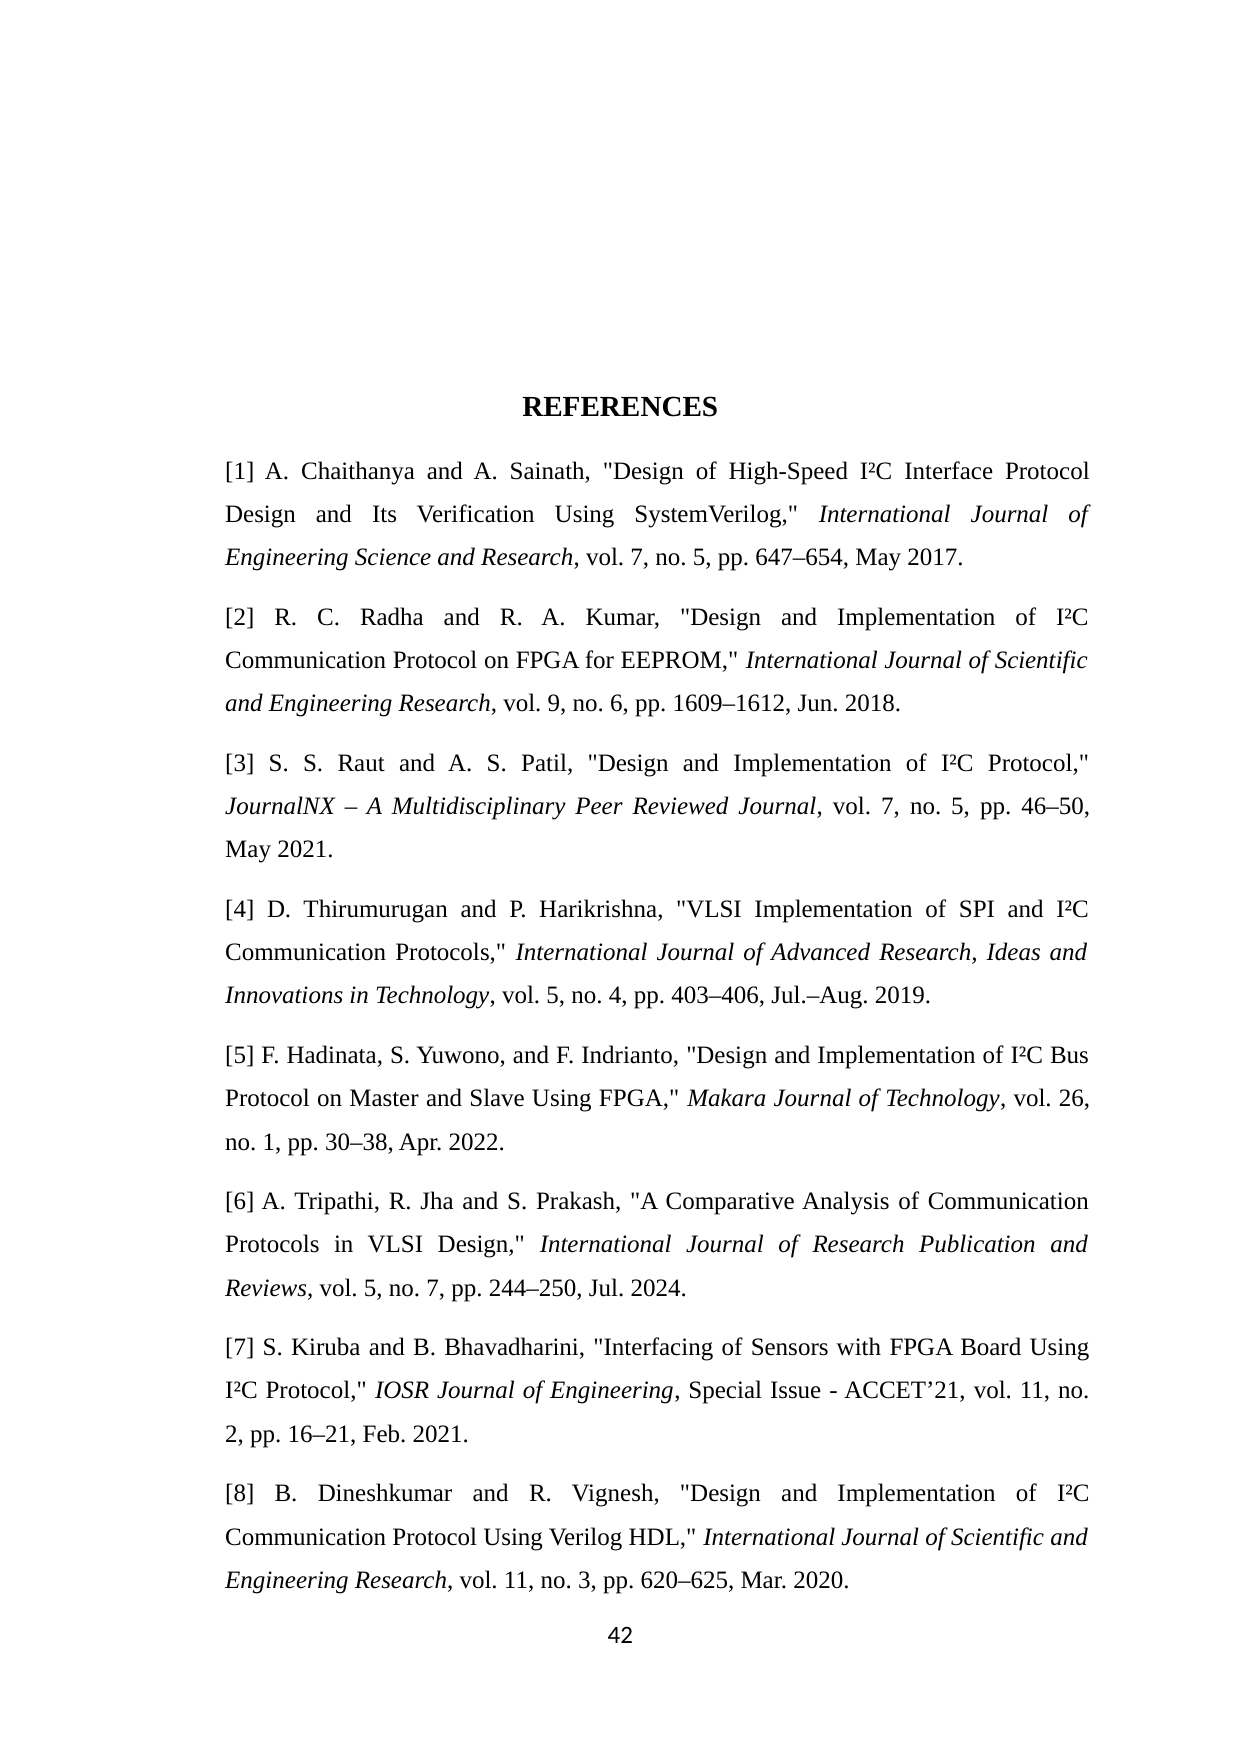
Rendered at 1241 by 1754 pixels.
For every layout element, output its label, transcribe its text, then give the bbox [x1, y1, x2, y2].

text [3] S. S. Raut and A. S. Patil, "Design and Implementation of I²C Protocol," JournalNX – A Multidisciplinary Peer Reviewed Journal, vol. 7, no. 5, pp. 46–50, May 2021. [225, 748, 1090, 863]
text [2] R. C. Radha and R. A. Kumar, "Design and Implementation of I²C Communication Protocol on FPGA for EEPROM," International Journal of Scientific and Engineering Research, vol. 9, no. 6, pp. 1609–1612, Jun. 2018. [225, 602, 1090, 717]
text [6] A. Tripathi, R. Jha and S. Prakash, "A Comparative Analysis of Communication Protocols in VLSI Design," International Journal of Research Publication and Reviews, vol. 5, no. 7, pp. 244–250, Jul. 2024. [225, 1186, 1090, 1301]
text [7] S. Kiruba and B. Bhavadharini, "Interfacing of Sensors with FPGA Board Using I²C Protocol," IOSR Journal of Engineering, Special Issue - ACCET’21, vol. 11, no. 2, pp. 16–21, Feb. 2021. [225, 1332, 1090, 1447]
text [5] F. Hadinata, S. Yuwono, and F. Indrianto, "Design and Implementation of I²C Bus Protocol on Master and Slave Using FPGA," Makara Journal of Technology, vol. 26, no. 1, pp. 30–38, Apr. 2022. [225, 1040, 1090, 1155]
text [8] B. Dineshkumar and R. Vignesh, "Design and Implementation of I²C Communication Protocol Using Verilog HDL," International Journal of Scientific and Engineering Research, vol. 11, no. 3, pp. 620–625, Mar. 2020. [225, 1478, 1090, 1593]
text REFERENCES [150, 389, 1090, 423]
text [4] D. Thirumurugan and P. Harikrishna, "VLSI Implementation of SPI and I²C Communication Protocols," International Journal of Advanced Research, Ideas and Innovations in Technology, vol. 5, no. 4, pp. 403–406, Jul.–Aug. 2019. [225, 894, 1090, 1009]
text [1] A. Chaithanya and A. Sainath, "Design of High-Speed I²C Interface Protocol Design and Its Verification Using SystemVerilog," International Journal of Engineering Science and Research, vol. 7, no. 5, pp. 647–654, May 2017. [225, 456, 1090, 571]
